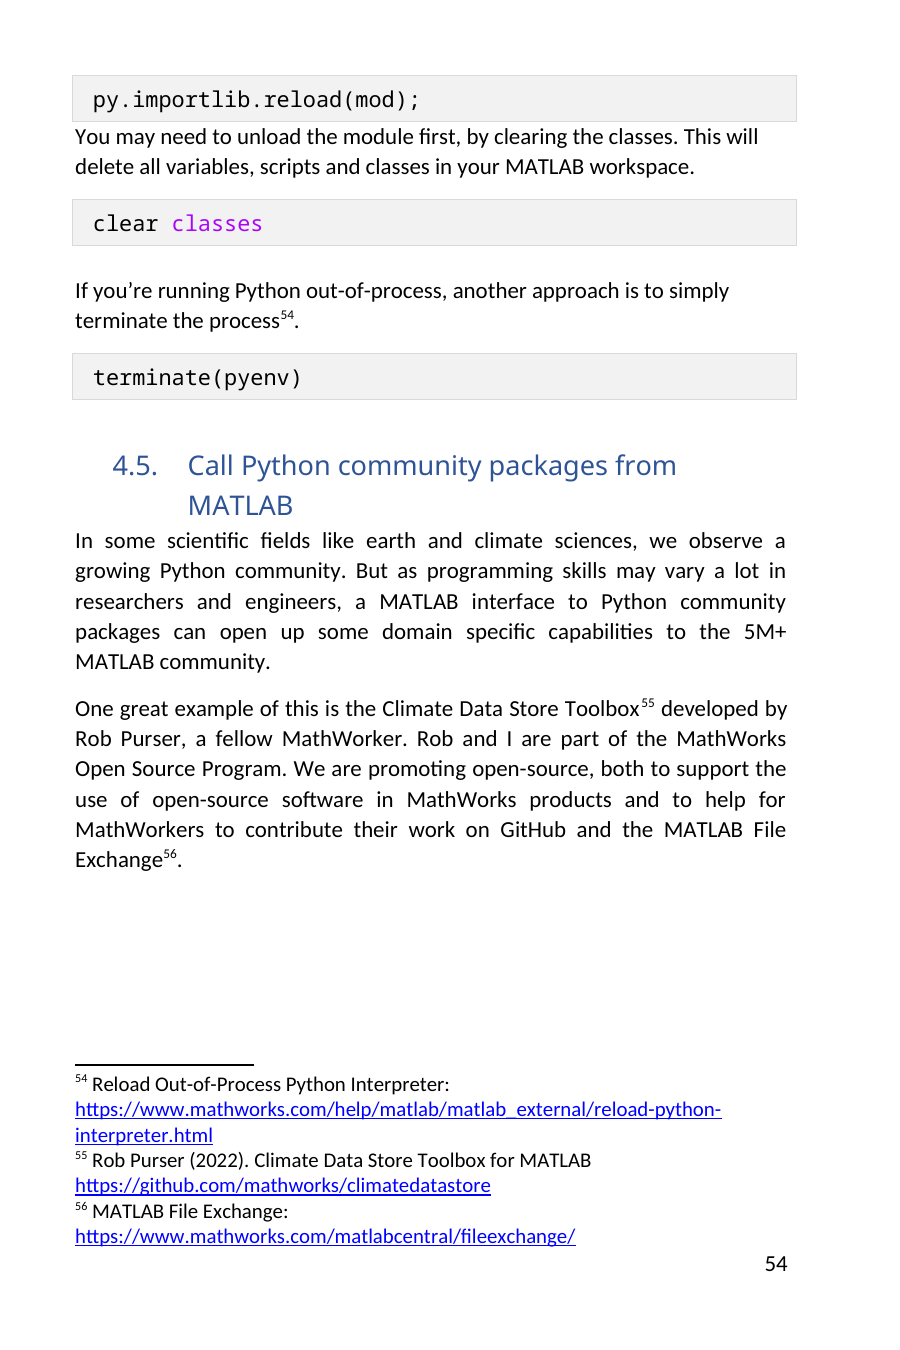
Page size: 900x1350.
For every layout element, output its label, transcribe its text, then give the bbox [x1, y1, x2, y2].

text One great example of this is the Climate Data Store Toolbox developed by Rob Purser, a fellow MathWorker. Rob and I are part of the MathWorks Open Source Program. We are promoting open-source, both to support the use of open-source software in MathWorks products and to help for MathWorkers to contribute their work on GitHub and the MATLAB File Exchange. [75, 694, 787, 873]
subtitle Call Python community packages from MATLAB [112, 447, 787, 523]
text You may need to unload the module first, by clearing the classes. This will delete all variables, scripts and classes in your MATLAB workspace. [75, 122, 787, 180]
text terminate(pyenv) [73, 354, 796, 399]
text py.importlib.reload(mod); [73, 76, 796, 121]
text clear classes [73, 200, 796, 245]
text If you’re running Python out-of-process, another approach is to simply terminate the process. [75, 246, 787, 334]
text In some scientific fields like earth and climate sciences, we observe a growing Python community. But as programming skills may vary a lot in researchers and engineers, a MATLAB interface to Python community packages can open up some domain specific capabilities to the 5M+ MATLAB community. [75, 526, 787, 675]
